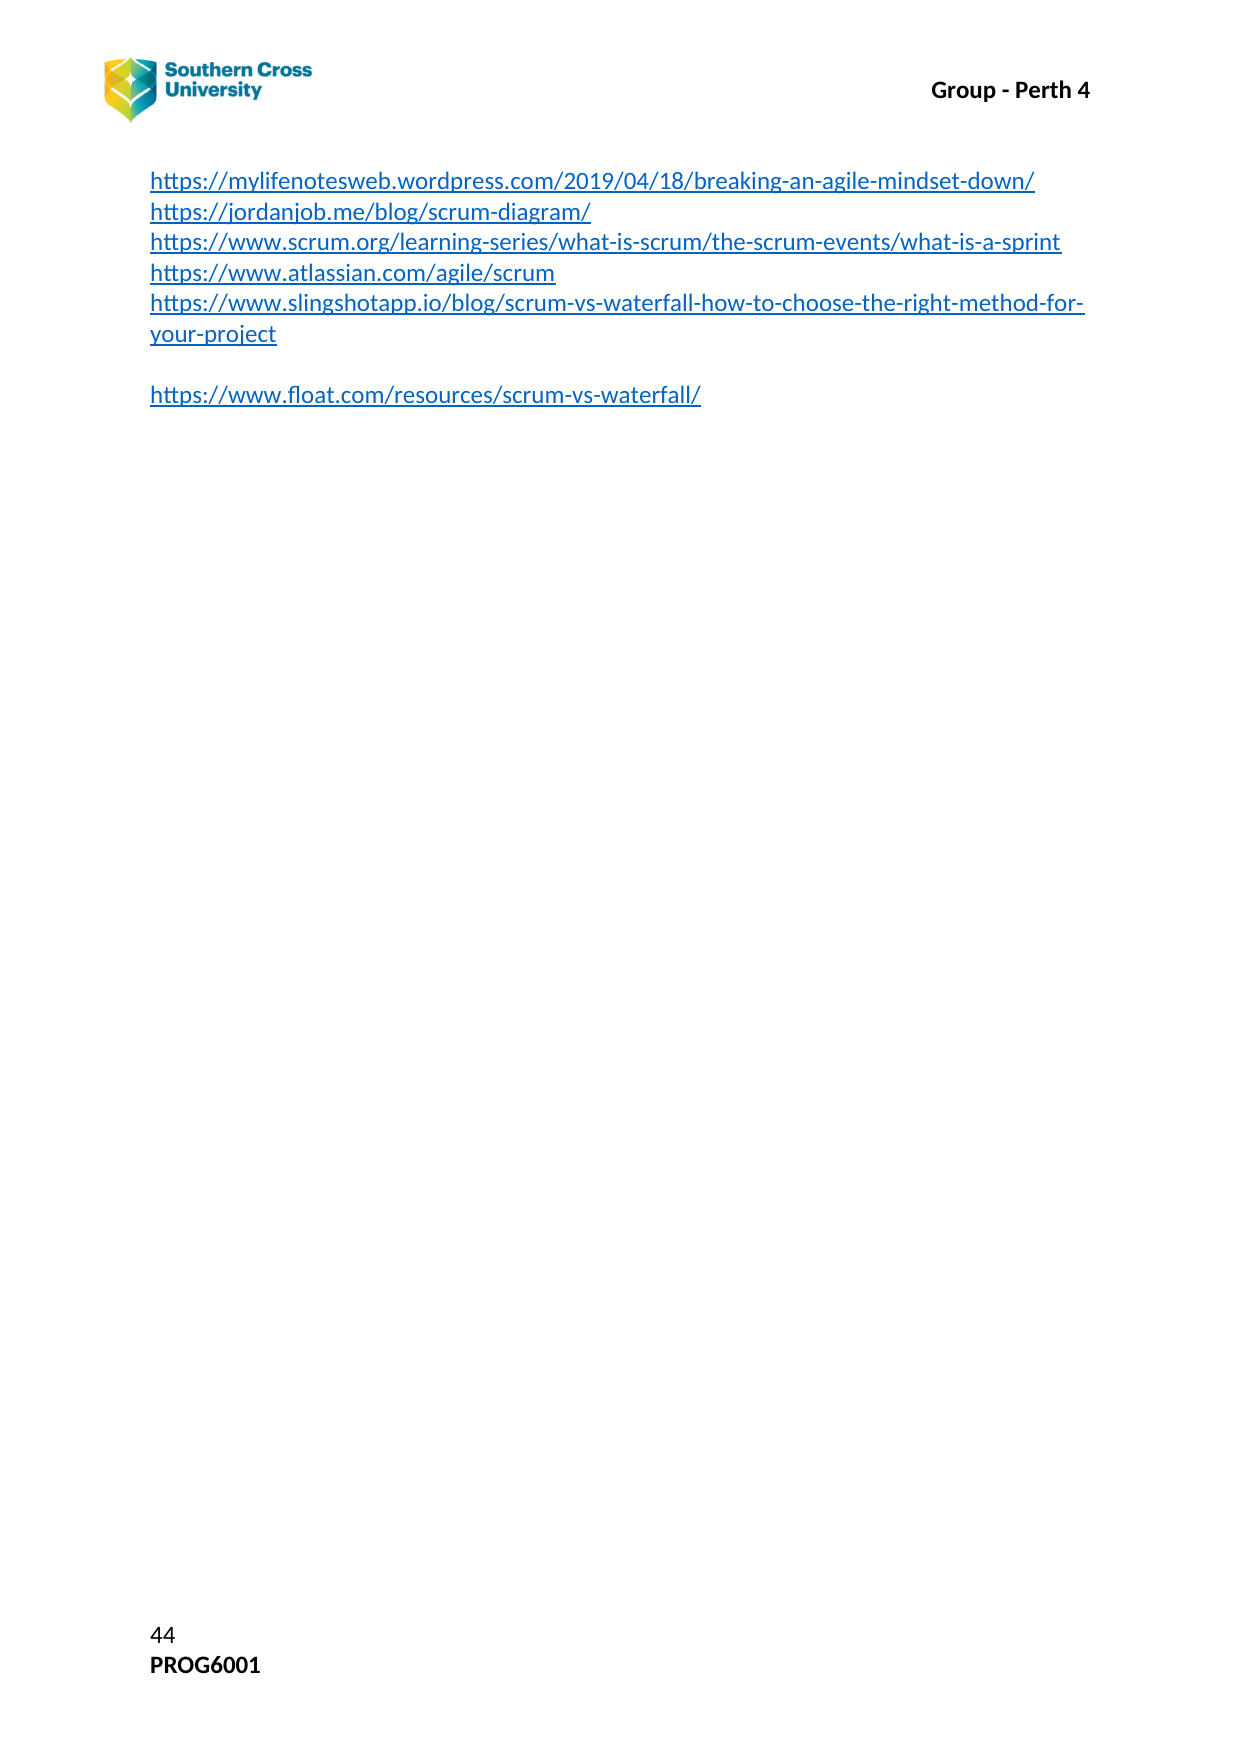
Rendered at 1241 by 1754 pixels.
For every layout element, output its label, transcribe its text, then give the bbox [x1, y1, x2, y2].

text https://www.slingshotapp.io/blog/scrum-vs-waterfall-how-to-choose-the-right-method-for-your-project [150, 287, 1090, 348]
text https://www.scrum.org/learning-series/what-is-scrum/the-scrum-events/what-is-a-sprint [150, 226, 1090, 257]
picture [98, 54, 326, 129]
text https://www.float.com/resources/scrum-vs-waterfall/ [150, 379, 1090, 409]
text https://www.atlassian.com/agile/scrum [150, 257, 1090, 287]
text https://jordanjob.me/blog/scrum-diagram/ [150, 196, 1090, 226]
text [150, 165, 1090, 196]
